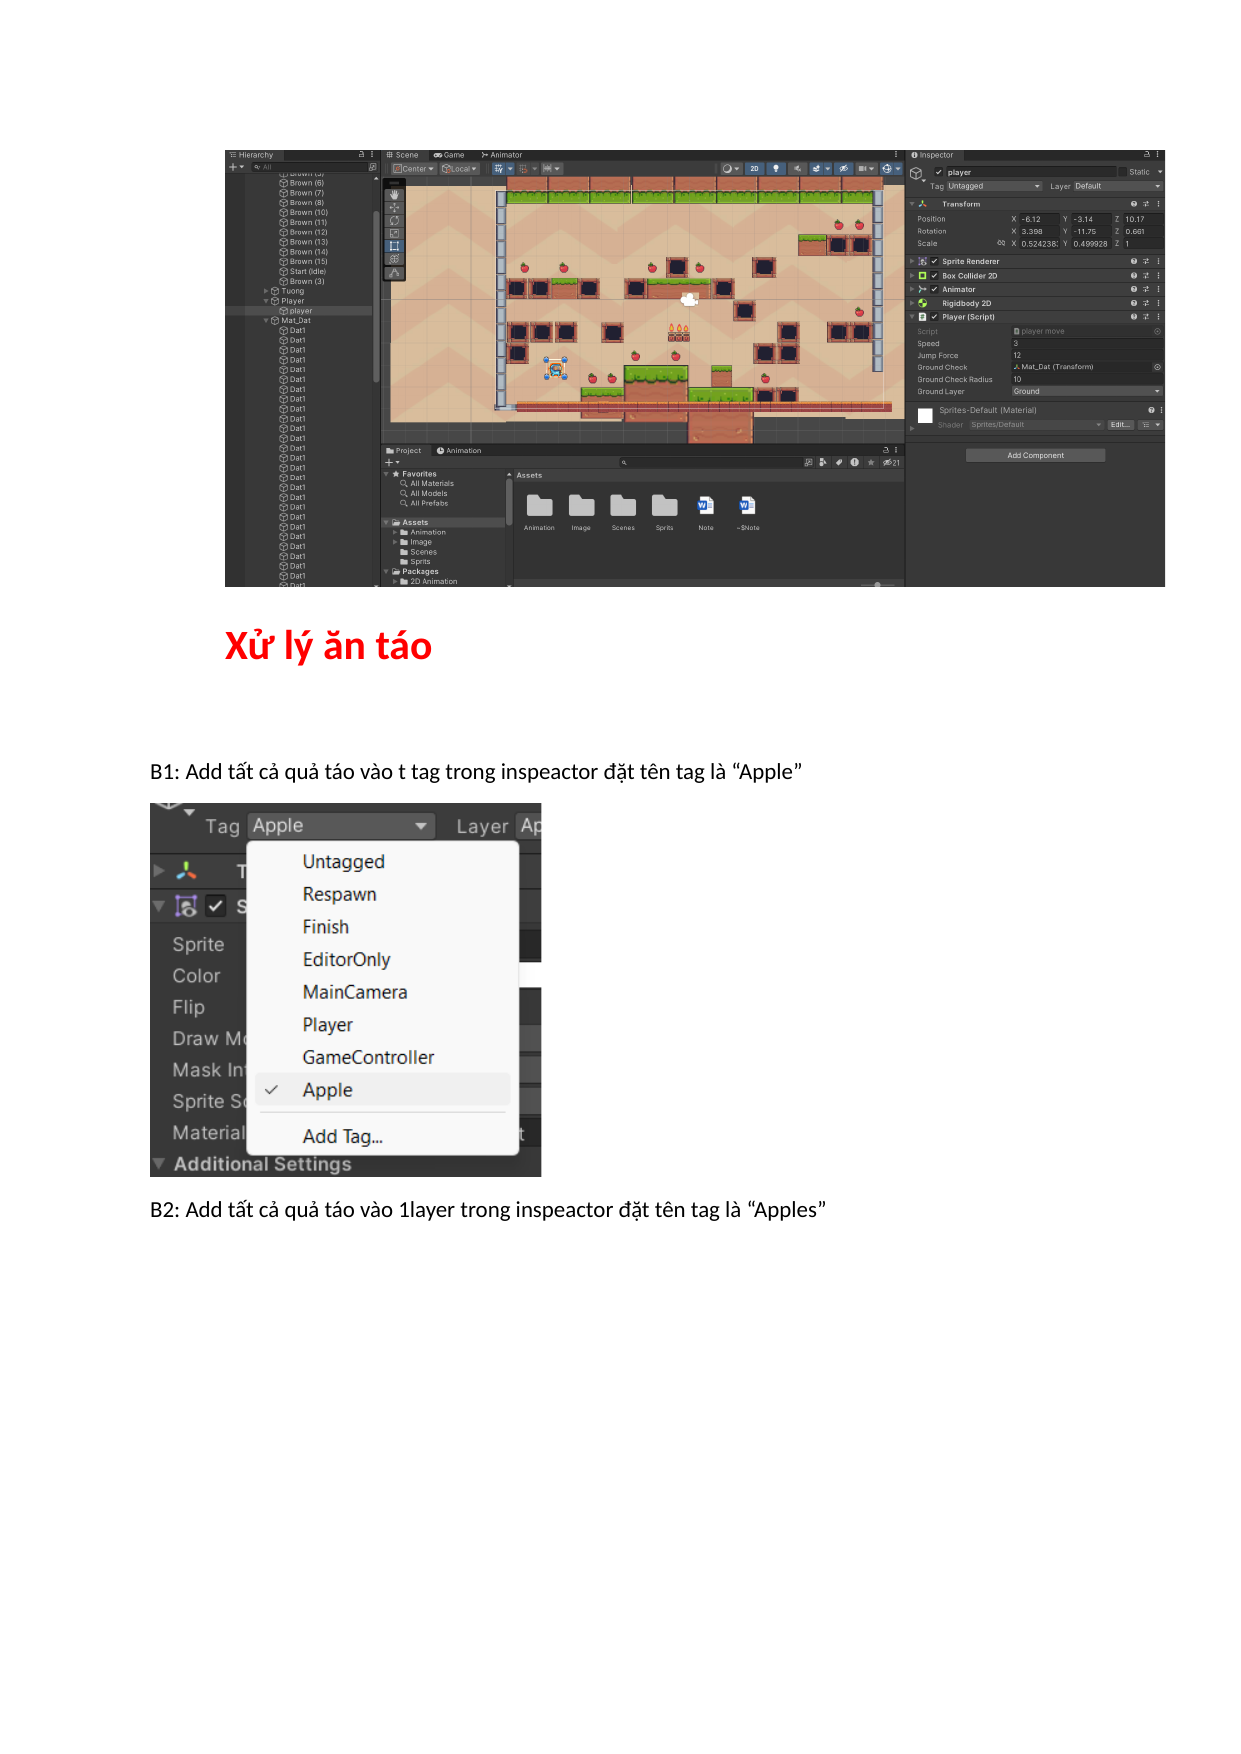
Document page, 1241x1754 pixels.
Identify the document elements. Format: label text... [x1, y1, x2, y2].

picture [225, 150, 1166, 587]
text B2: Add tất cả quả táo vào 1layer trong inspeactor đặt tên tag là “Apples” [150, 1195, 1090, 1223]
picture [150, 803, 542, 1177]
list Xử lý ăn táo [225, 619, 1090, 670]
text B1: Add tất cả quả táo vào t tag trong inspeactor đặt tên tag là “Apple” [150, 757, 1090, 785]
